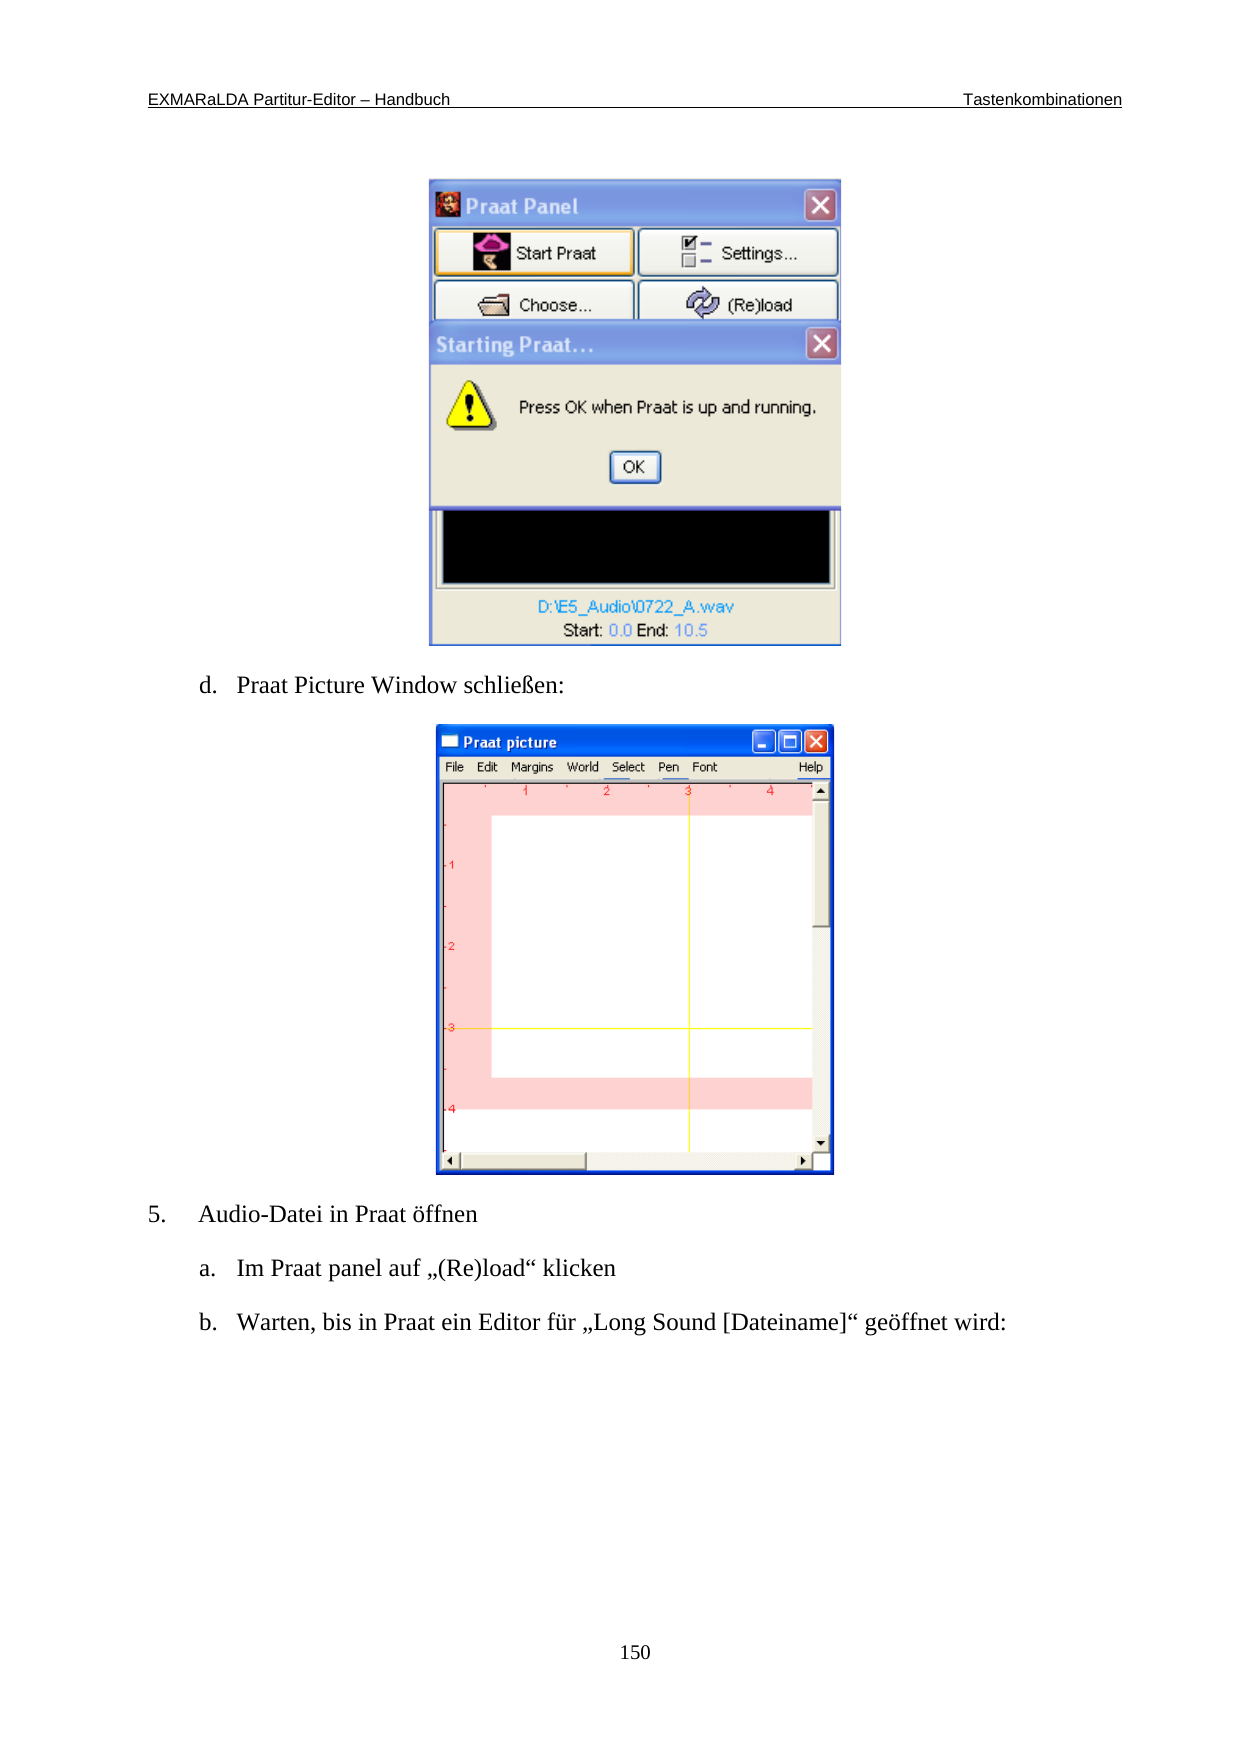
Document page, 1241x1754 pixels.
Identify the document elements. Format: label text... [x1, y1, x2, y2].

list Warten, bis in Praat ein Editor für „Long Sound [Dateiname]“ geöffnet wird: [199, 1307, 1122, 1336]
picture [428, 178, 842, 646]
text Audio-Datei in Praat öffnen [148, 1199, 1122, 1228]
list Im Praat panel auf „(Re)load“ klicken [199, 1253, 1122, 1282]
picture [435, 724, 835, 1175]
list Praat Picture Window schließen: [199, 671, 1122, 699]
